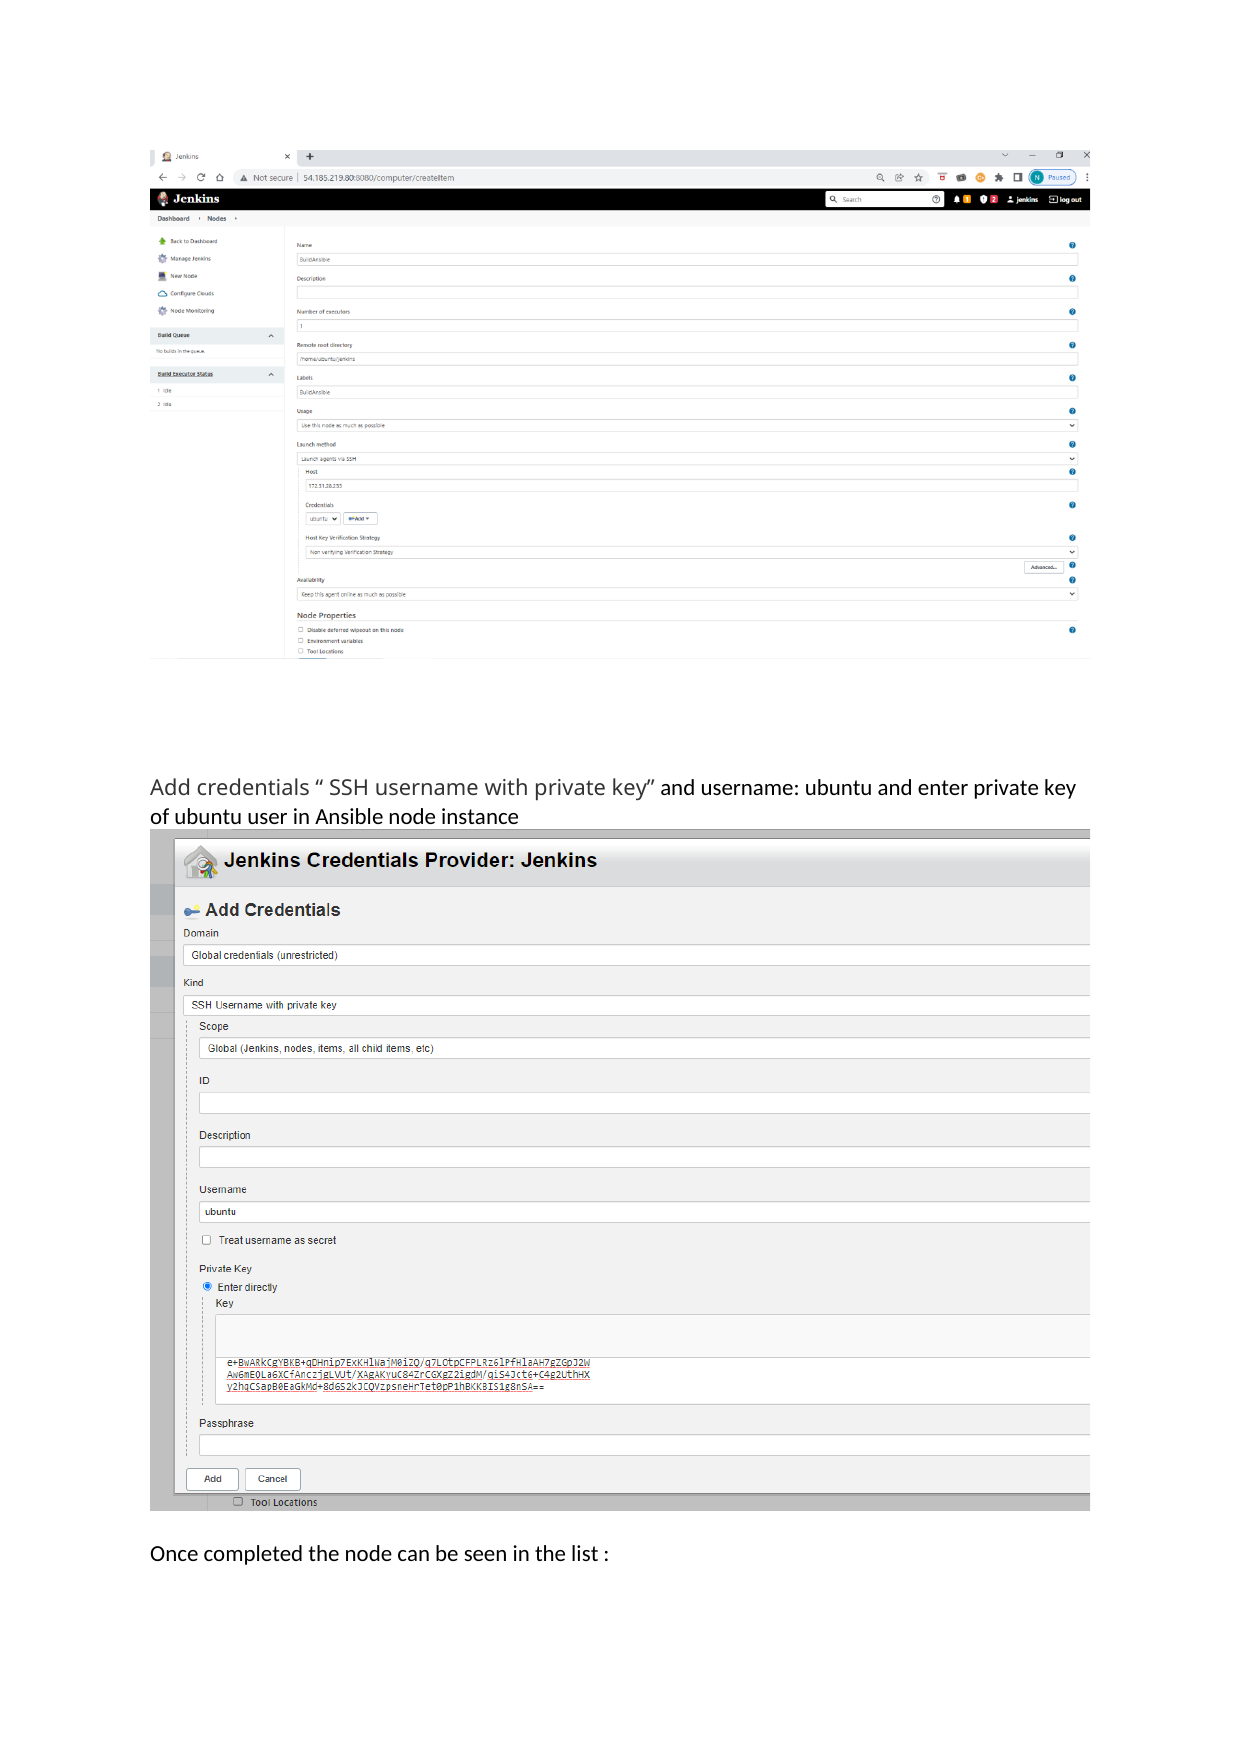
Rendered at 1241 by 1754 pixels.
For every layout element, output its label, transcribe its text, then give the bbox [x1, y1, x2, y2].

picture [150, 829, 1091, 1511]
picture [150, 150, 1091, 659]
text Add credentials “ SSH username with private key” and username: ubuntu and enter private key of ubuntu user in Ansible node instance [150, 772, 1090, 829]
text Once completed the node can be seen in the list : [150, 1539, 1090, 1567]
